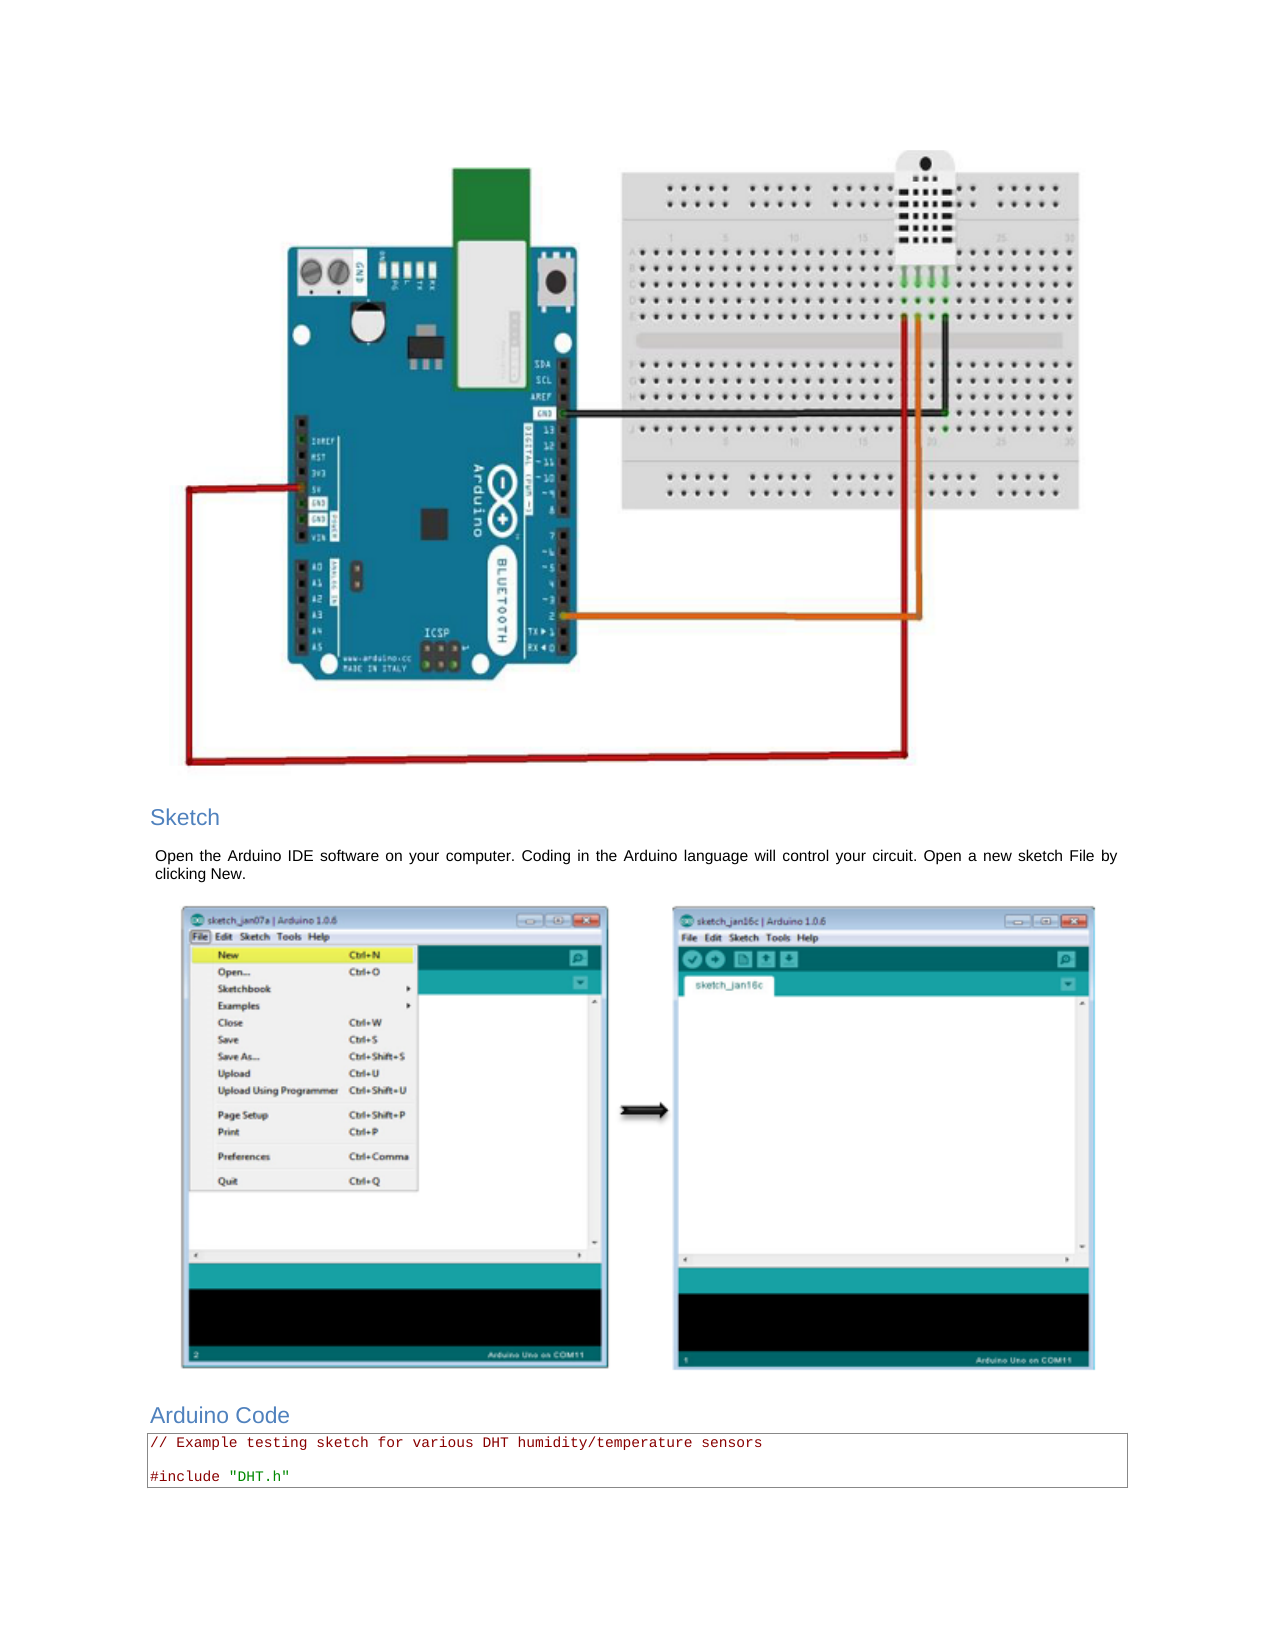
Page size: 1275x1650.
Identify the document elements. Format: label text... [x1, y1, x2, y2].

picture [169, 150, 1107, 780]
subtitle Arduino Code [150, 1402, 1125, 1429]
text Open the Arduino IDE software on your computer. Coding in the Arduino language will control your circuit. Open a new sketch File by clicking New. [155, 847, 1120, 883]
subtitle Sketch [150, 804, 1125, 831]
text // Example testing sketch for various DHT humidity/temperature sensors [148, 1434, 1127, 1452]
text #include "DHT.h" [148, 1466, 1127, 1487]
picture [172, 898, 1103, 1378]
